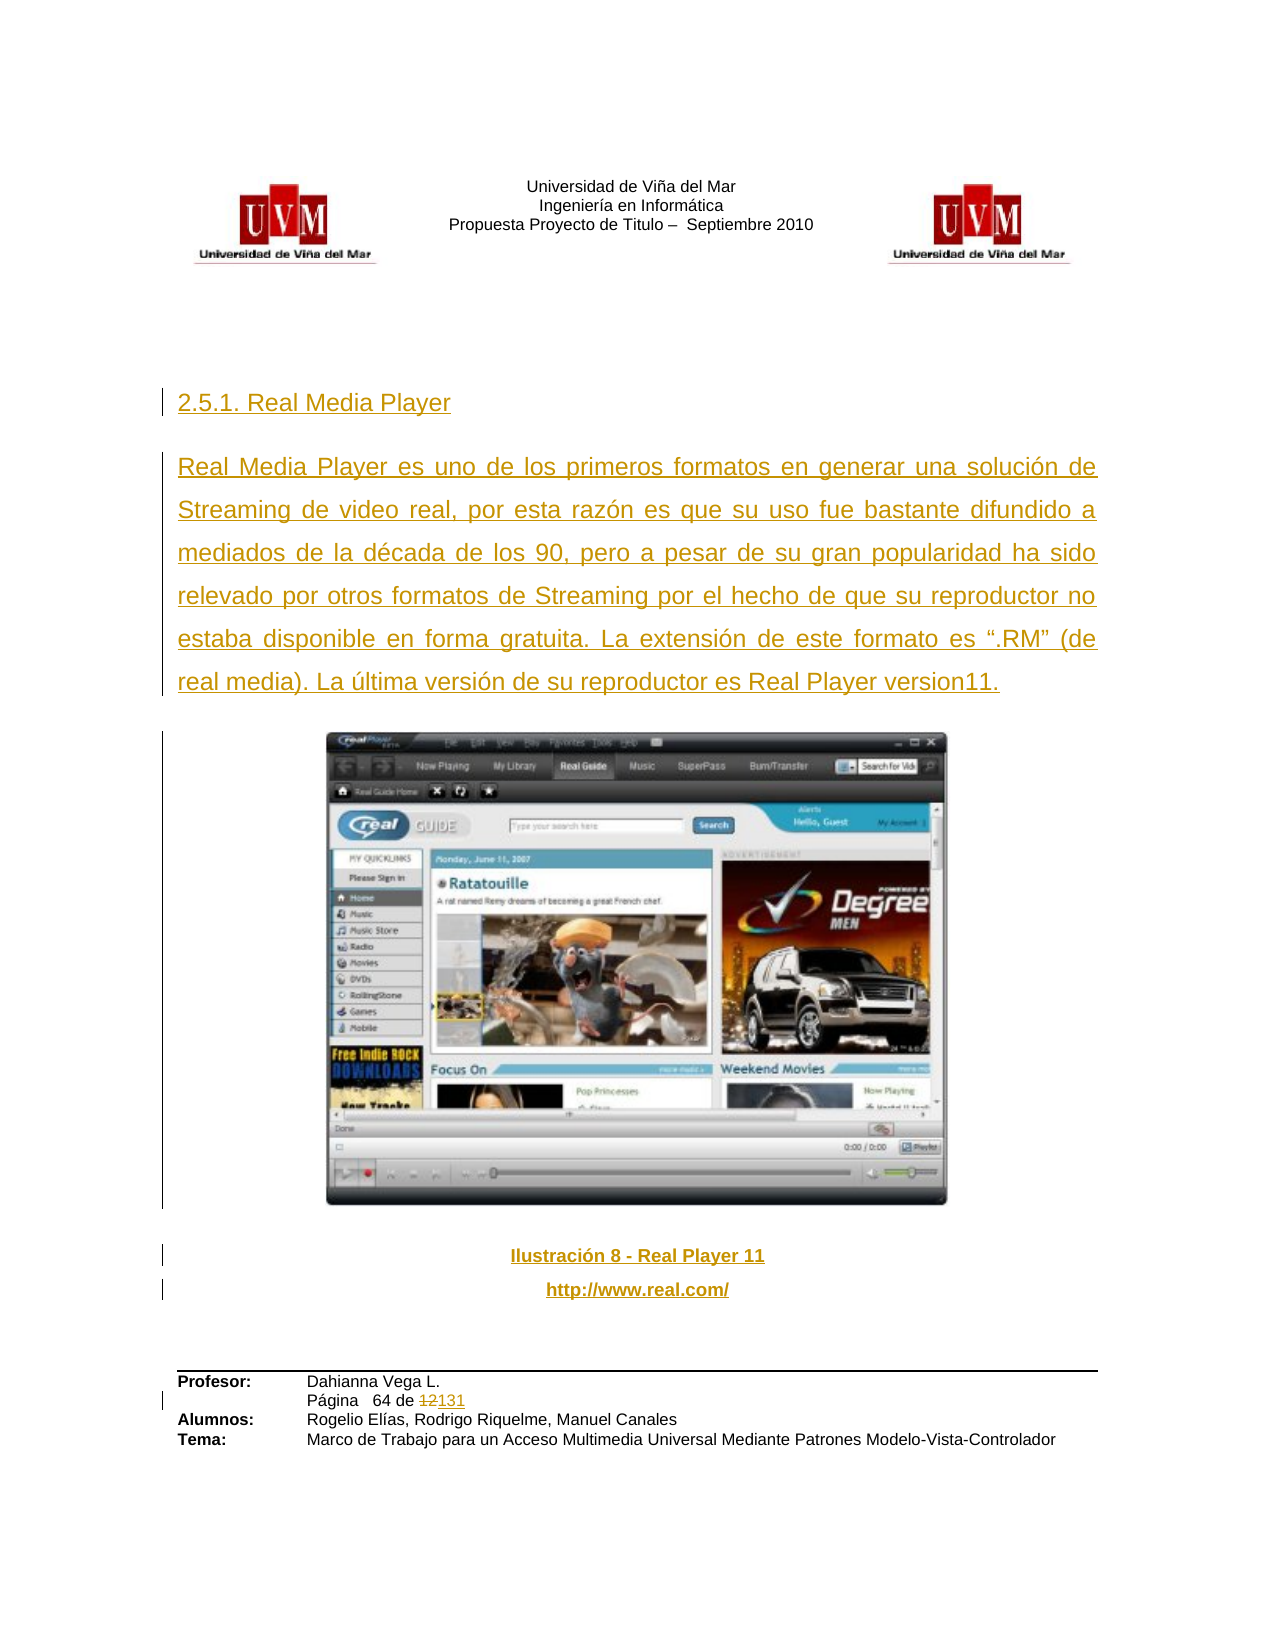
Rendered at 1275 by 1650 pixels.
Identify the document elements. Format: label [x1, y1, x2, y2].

picture [325, 731, 951, 1210]
picture [177, 176, 390, 267]
picture [871, 176, 1084, 267]
